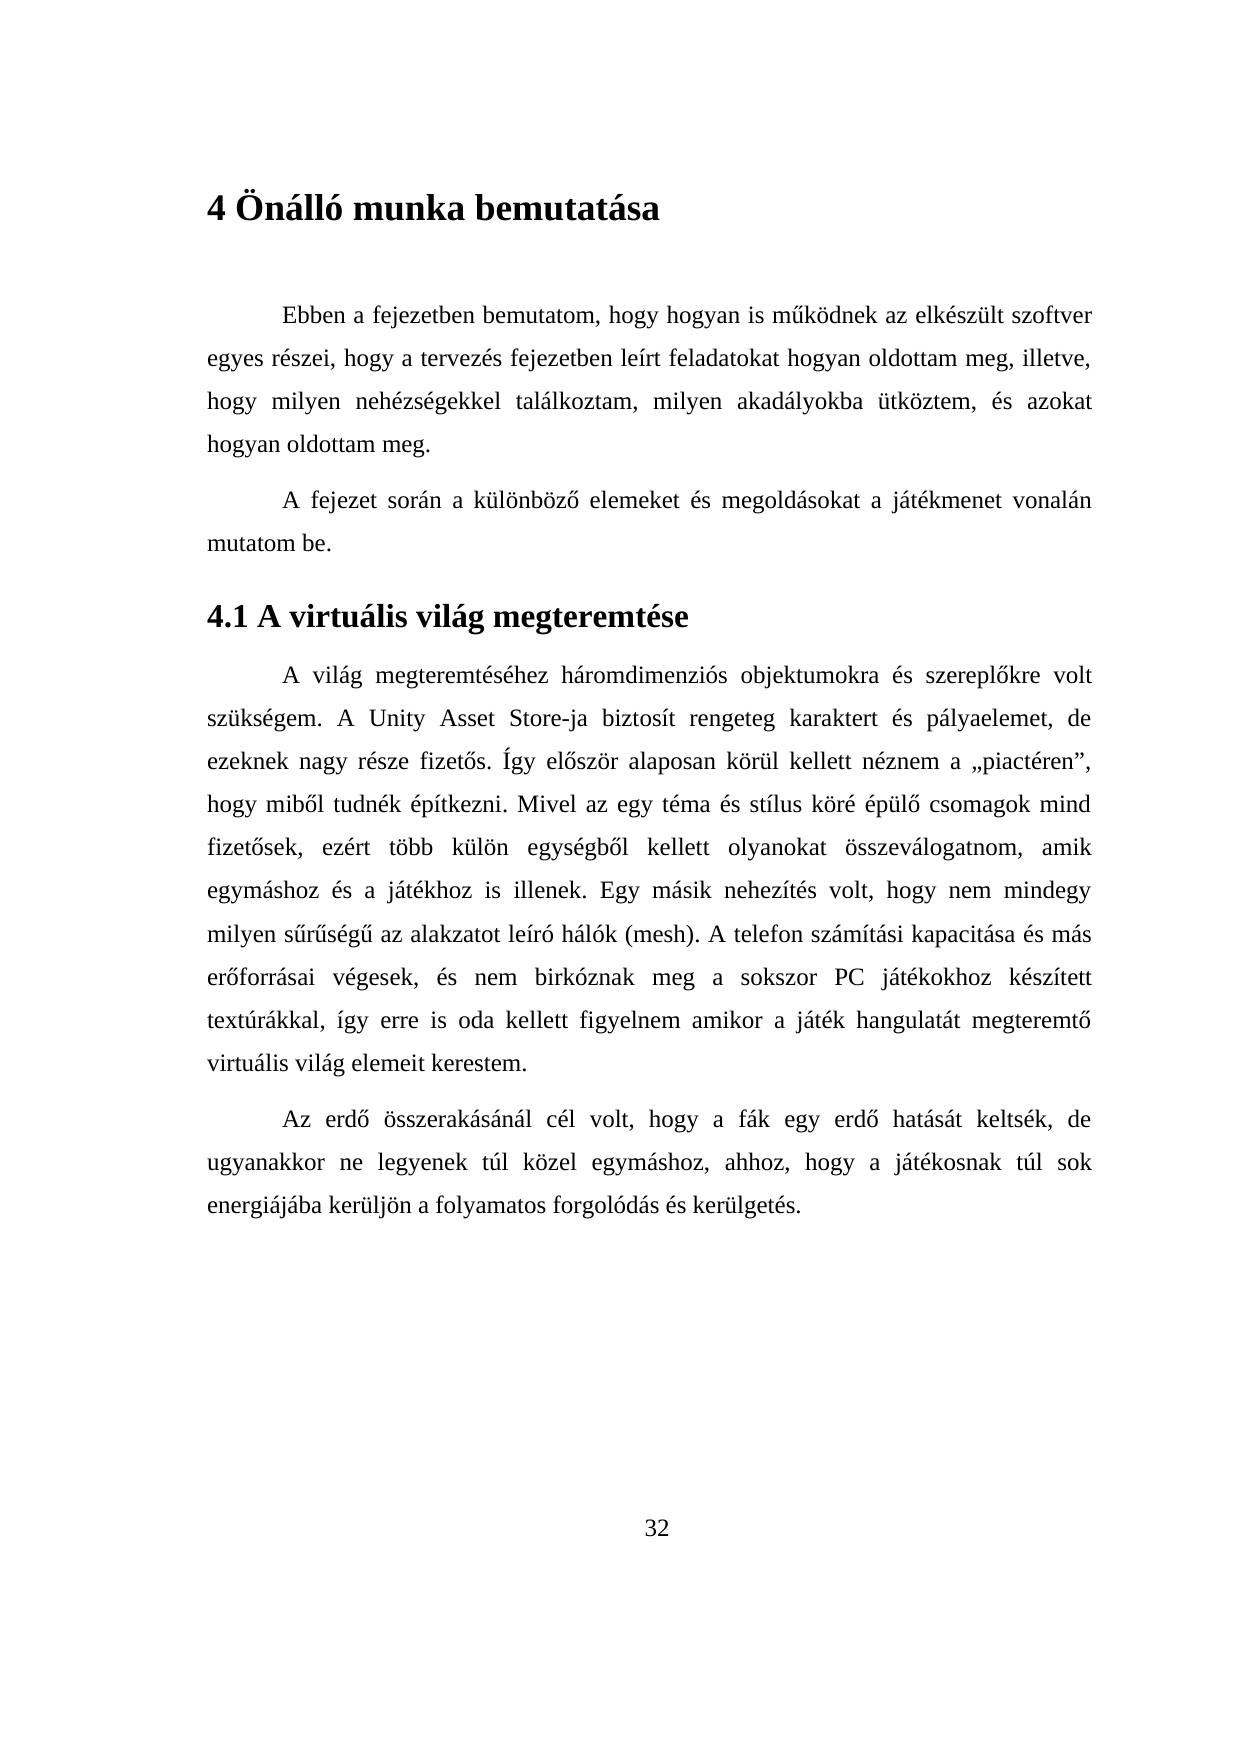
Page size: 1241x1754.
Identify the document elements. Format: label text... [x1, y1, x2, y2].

subtitle Önálló munka bemutatása [207, 185, 1092, 228]
